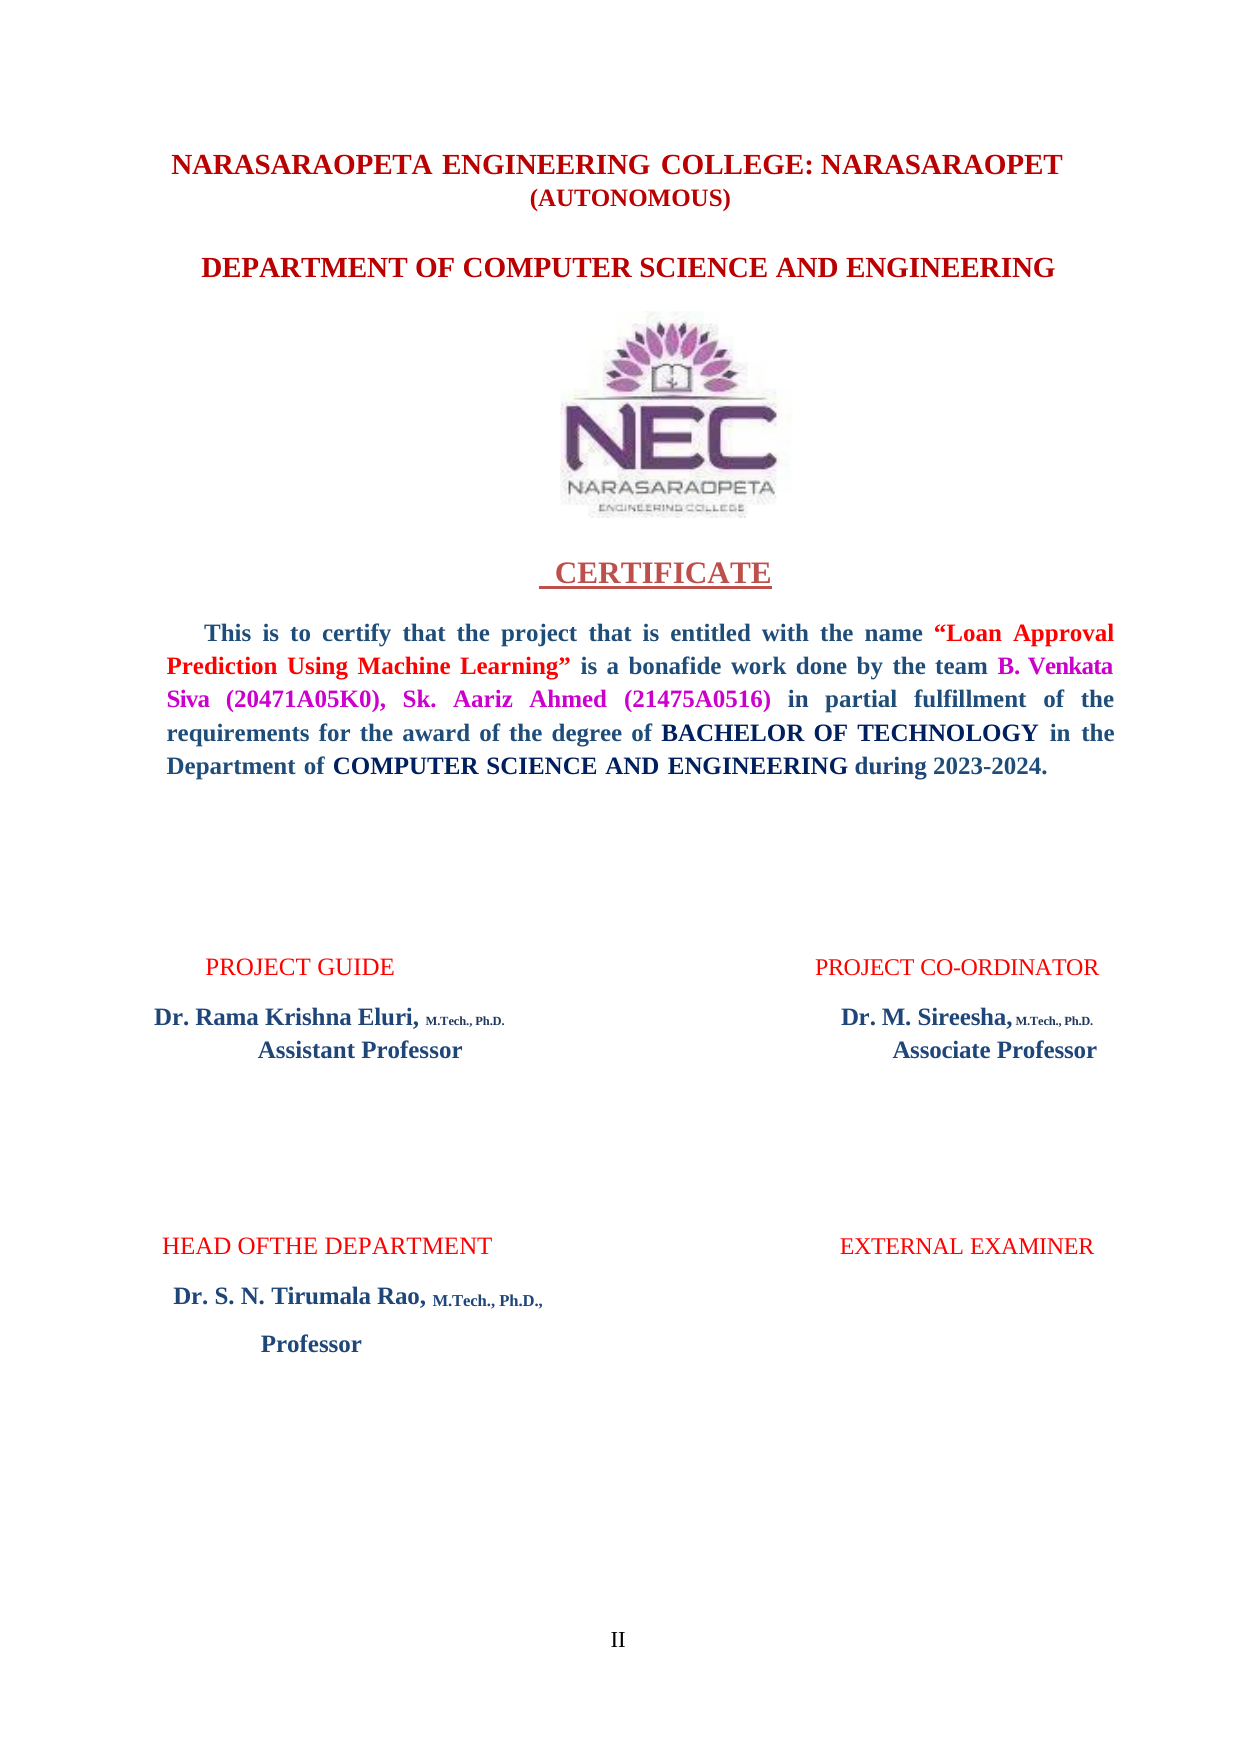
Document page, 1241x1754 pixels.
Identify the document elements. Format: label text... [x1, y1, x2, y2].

text Dr. Rama Krishna Eluri, M.Tech., Ph.D. Dr. M. Sireesha, M.Tech., Ph.D. [154, 1002, 1194, 1031]
text Dr. S. N. Tirumala Rao, M.Tech., Ph.D., [173, 1281, 1194, 1312]
text CERTIFICATE [116, 555, 1194, 591]
text Professor [261, 1329, 1194, 1358]
subtitle Assistant Professor Associate Professor [258, 1035, 1194, 1064]
text HEAD OFTHE DEPARTMENT EXTERNAL EXAMINER [42, 1231, 1094, 1260]
text PROJECT GUIDE PROJECT CO-ORDINATOR [42, 952, 1099, 981]
subtitle NARASARAOPETA ENGINEERING COLLEGE: NARASARAOPET [49, 147, 1185, 181]
text (AUTONOMOUS) [173, 183, 1019, 212]
subtitle This is to certify that the project that is entitled with the name “Loan Approval Prediction Using Machine Learning” is a bonafide work done by the team B. Venkata Siva (20471A05K0), Sk. Aariz Ahmed (21475A0516) in partial fulfillment of the requirements for the award of the degree of BACHELOR OF TECHNOLOGY in the Department of COMPUTER SCIENCE AND ENGINEERING during 2023-2024. [166, 618, 1114, 780]
subtitle DEPARTMENT OF COMPUTER SCIENCE AND ENGINEERING [71, 250, 1185, 283]
picture [560, 311, 793, 518]
